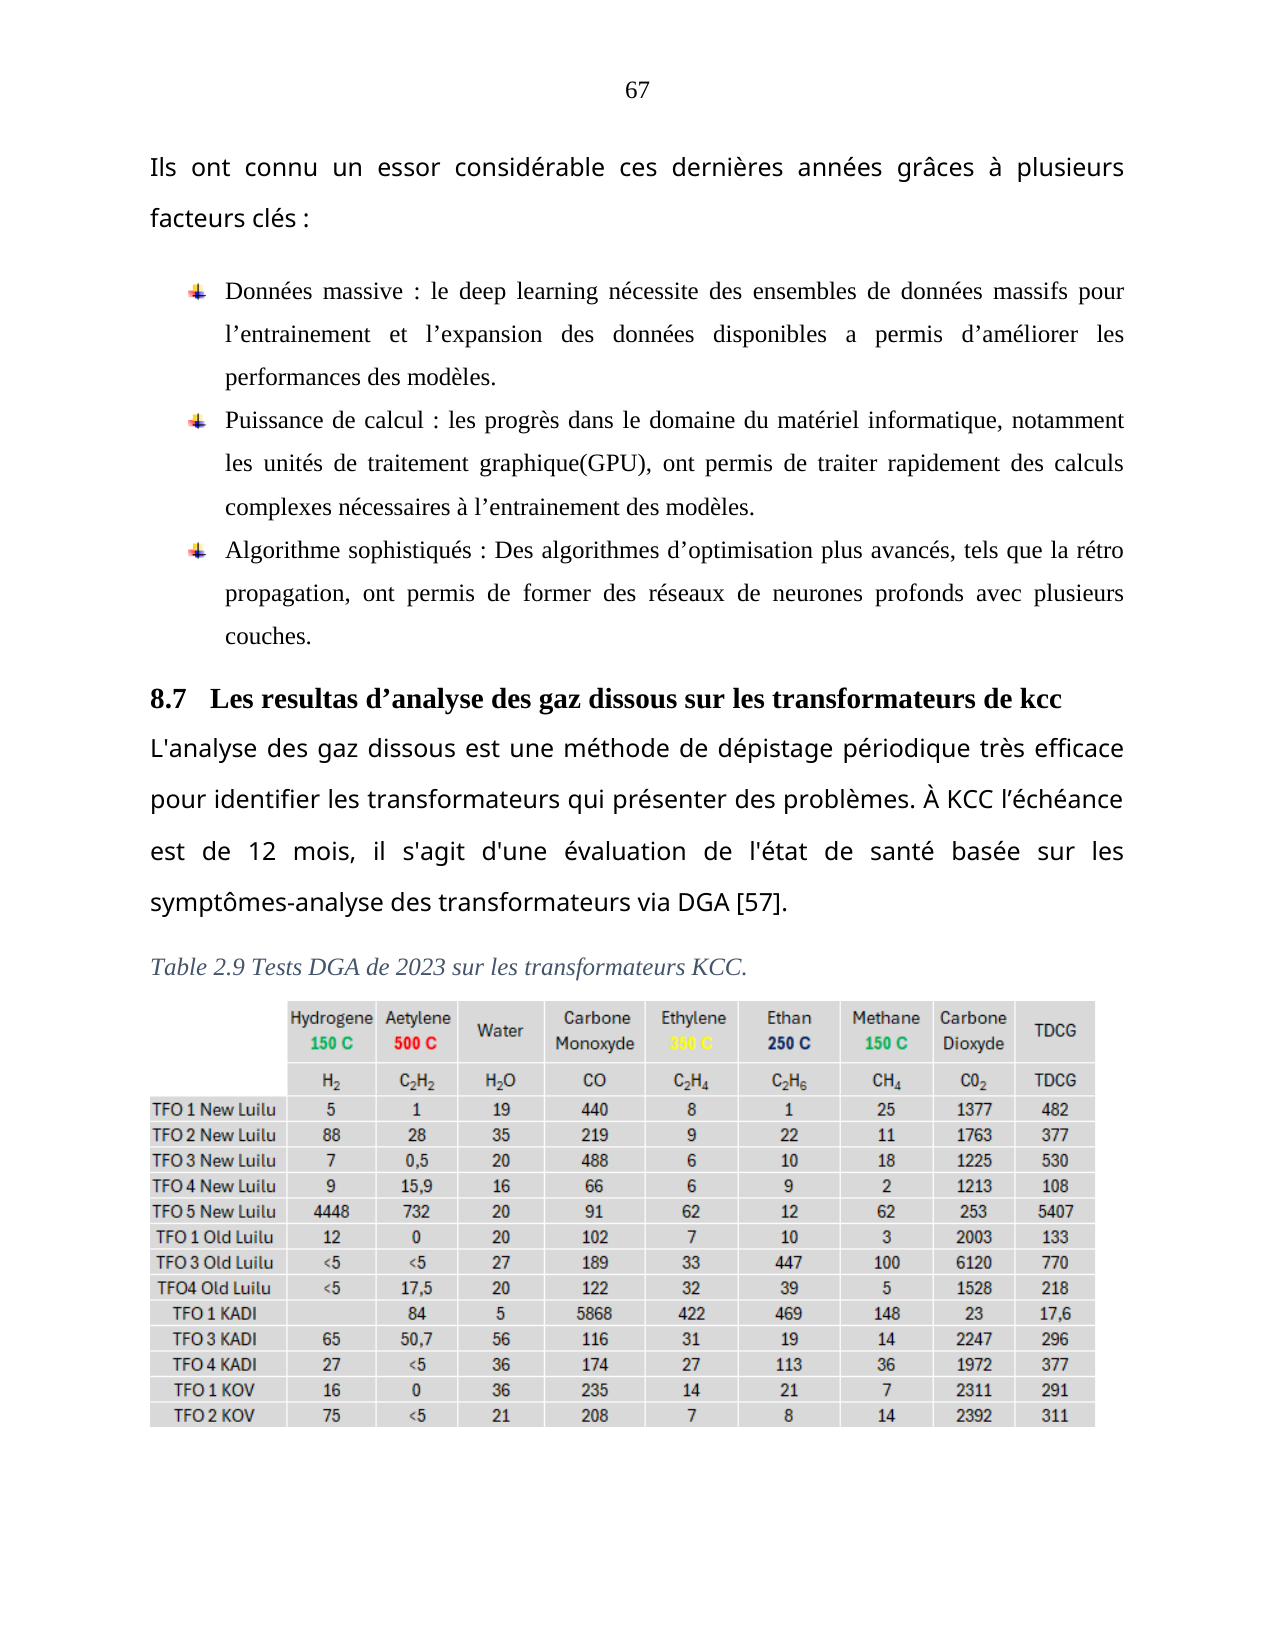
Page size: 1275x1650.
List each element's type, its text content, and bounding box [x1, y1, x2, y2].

list Puissance de calcul : les progrès dans le domaine du matériel informatique, notamment les unités de traitement graphique(GPU), ont permis de traiter rapidement des calculs complexes nécessaires à l’entrainement des modèles. [187, 405, 1125, 520]
picture [150, 1001, 1096, 1427]
subtitle Les resultas d’analyse des gaz dissous sur les transformateurs de kcc [150, 681, 1125, 714]
text Table 2.9 Tests DGA de 2023 sur les transformateurs KCC. [150, 952, 1125, 981]
picture [188, 412, 206, 429]
picture [188, 541, 206, 559]
list Données massive : le deep learning nécessite des ensembles de données massifs pour l’entrainement et l’expansion des données disponibles a permis d’améliorer les performances des modèles. [187, 276, 1125, 391]
list Algorithme sophistiqués : Des algorithmes d’optimisation plus avancés, tels que la rétro propagation, ont permis de former des réseaux de neurones profonds avec plusieurs couches. [187, 535, 1125, 650]
text Ils ont connu un essor considérable ces dernières années grâces à plusieurs facteurs clés : [150, 150, 1125, 235]
picture [188, 282, 206, 300]
text L'analyse des gaz dissous est une méthode de dépistage périodique très efficace pour identifier les transformateurs qui présenter des problèmes. À KCC l’échéance est de 12 mois, il s'agit d'une évaluation de l'état de santé basée sur les symptômes-analyse des transformateurs via DGA [57]. [150, 731, 1125, 918]
